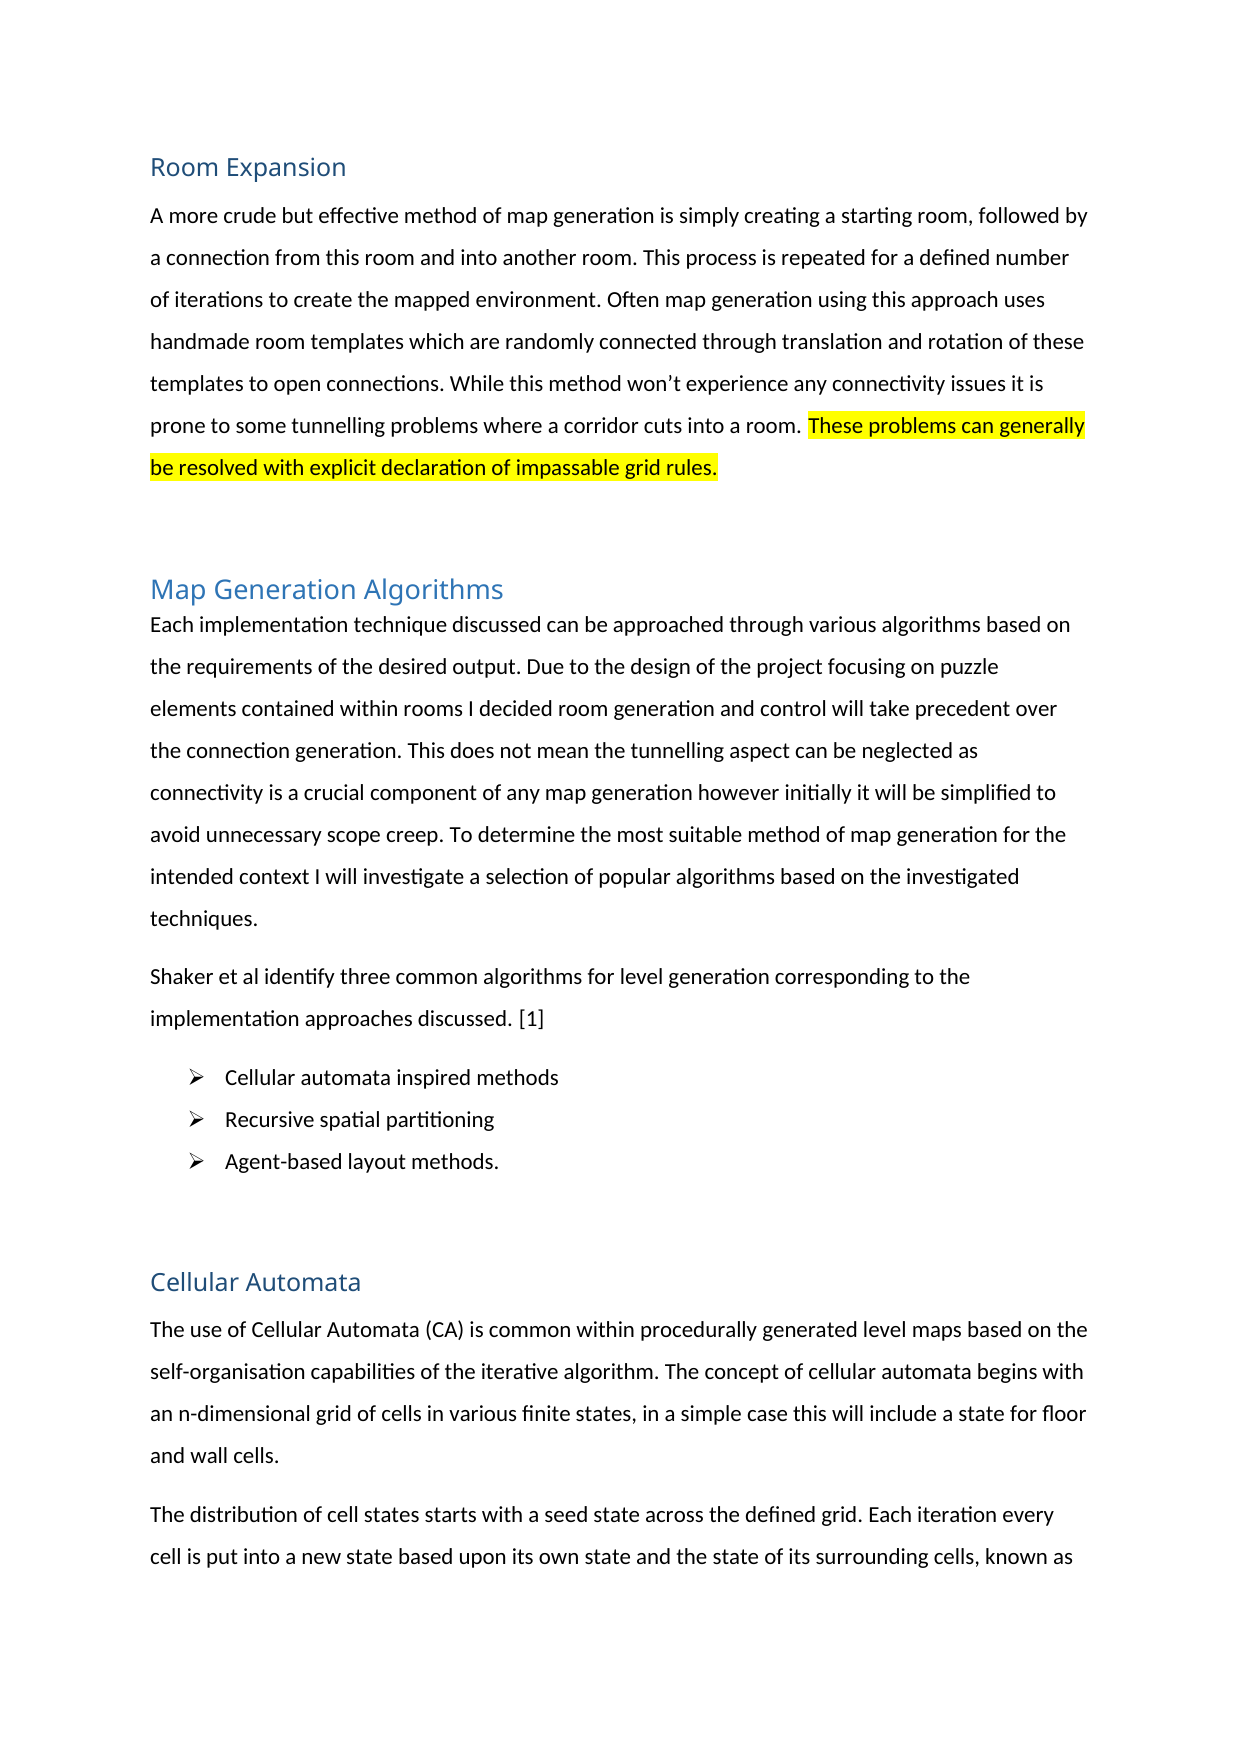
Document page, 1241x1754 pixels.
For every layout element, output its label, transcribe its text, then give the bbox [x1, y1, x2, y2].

list Agent-based layout methods. [187, 1147, 1090, 1175]
text A more crude but effective method of map generation is simply creating a starting room, followed by a connection from this room and into another room. This process is repeated for a defined number of iterations to create the mapped environment. Often map generation using this approach uses handmade room templates which are randomly connected through translation and rotation of these templates to open connections. While this method won’t experience any connectivity issues it is prone to some tunnelling problems where a corridor cuts into a room. These problems can generally be resolved with explicit declaration of impassable grid rules. [150, 201, 1090, 481]
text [150, 1500, 1090, 1570]
text Shaker et al identify three common algorithms for level generation corresponding to the implementation approaches discussed. [150, 962, 1090, 1032]
subtitle Cellular Automata [150, 1264, 1090, 1298]
text Each implementation technique discussed can be approached through various algorithms based on the requirements of the desired output. Due to the design of the project focusing on puzzle elements contained within rooms I decided room generation and control will take precedent over the connection generation. This does not mean the tunnelling aspect can be neglected as connectivity is a crucial component of any map generation however initially it will be simplified to avoid unnecessary scope creep. To determine the most suitable method of map generation for the intended context I will investigate a selection of popular algorithms based on the investigated techniques. [150, 610, 1090, 932]
list Recursive spatial partitioning [187, 1105, 1090, 1133]
text The use of Cellular Automata (CA) is common within procedurally generated level maps based on the self-organisation capabilities of the iterative algorithm. The concept of cellular automata begins with an n-dimensional grid of cells in various finite states, in a simple case this will include a state for floor and wall cells. [150, 1315, 1090, 1469]
list Cellular automata inspired methods [187, 1063, 1090, 1091]
subtitle Map Generation Algorithms [150, 570, 1090, 607]
subtitle Room Expansion [150, 150, 1090, 184]
